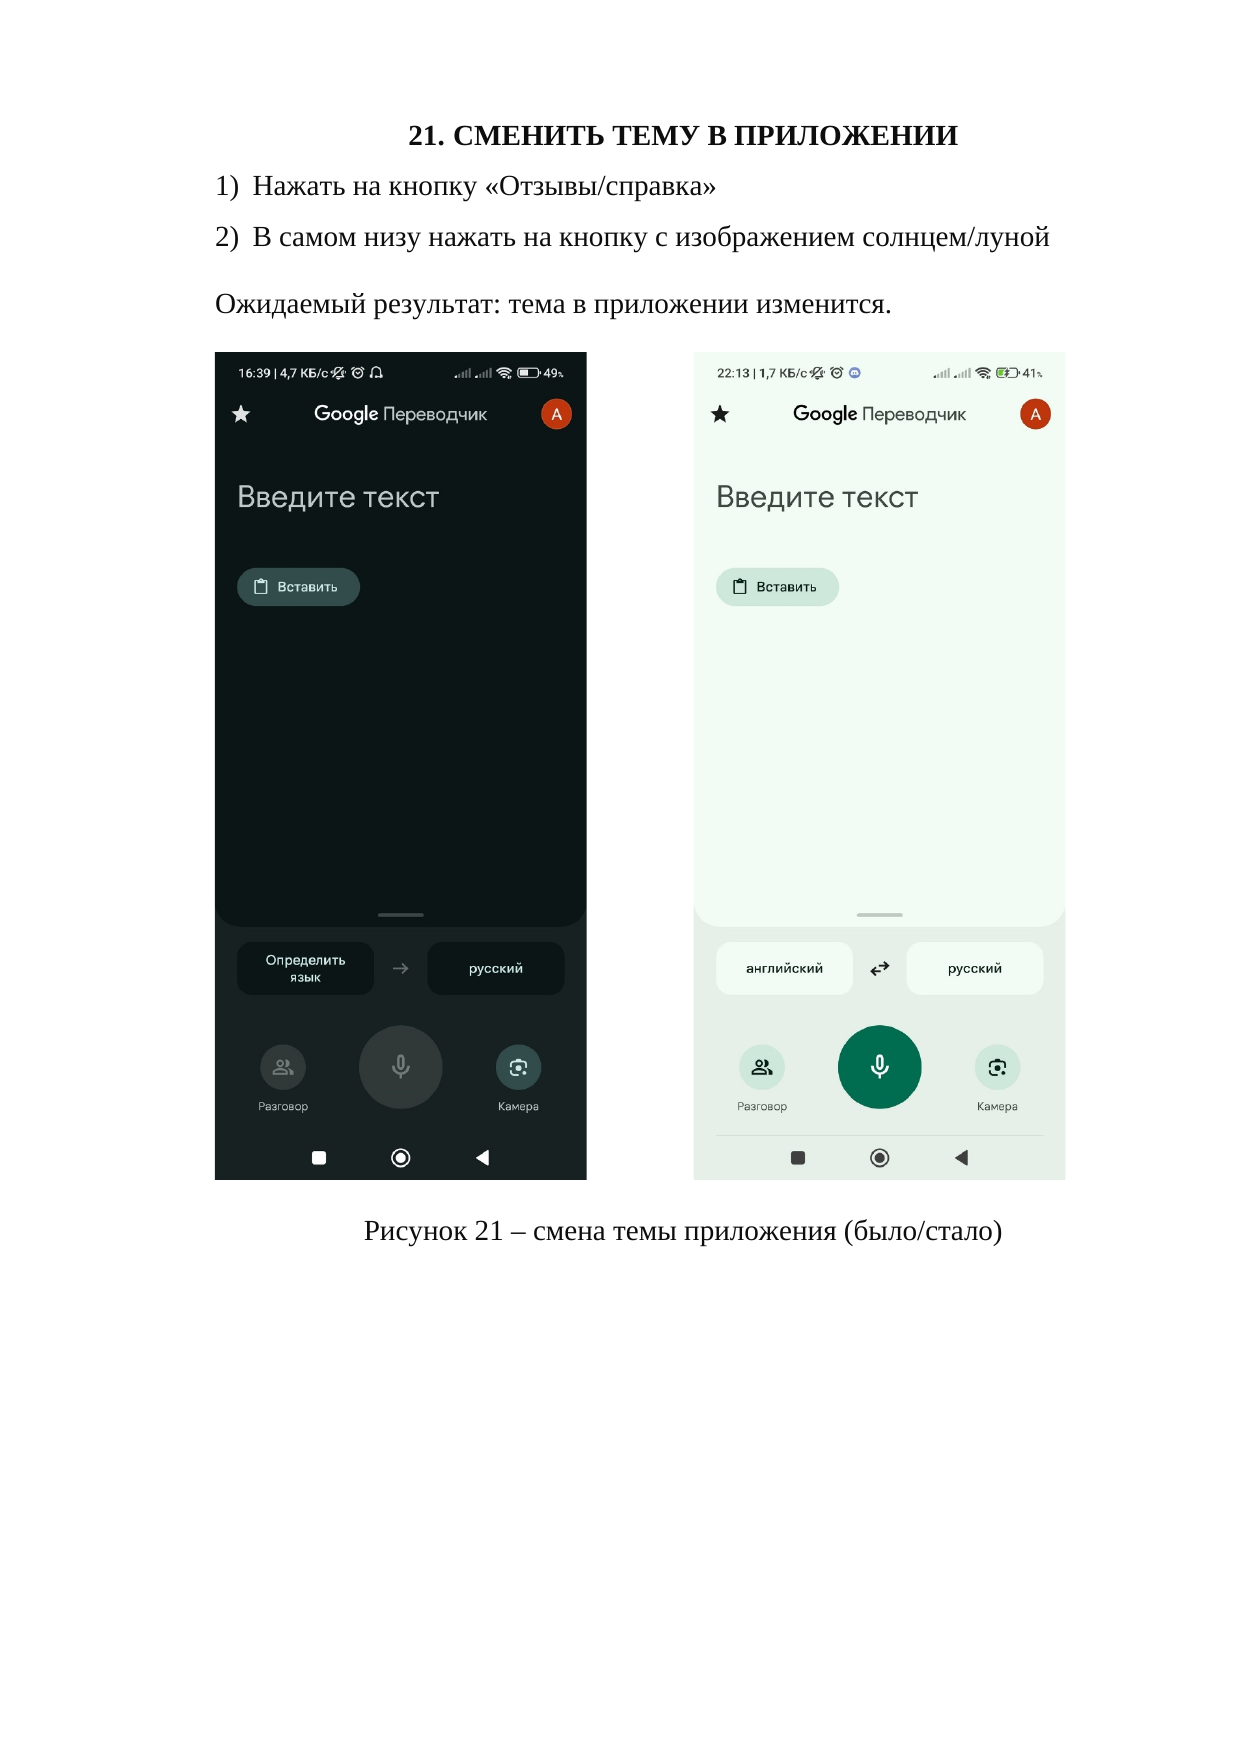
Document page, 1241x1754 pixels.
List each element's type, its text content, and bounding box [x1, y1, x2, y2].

picture [214, 352, 587, 1180]
picture [693, 352, 1066, 1180]
list СМЕНИТЬ ТЕМУ В ПРИЛОЖЕНИИ [215, 118, 1152, 152]
list В самом низу нажать на кнопку с изображением солнцем/луной [215, 219, 1152, 252]
list Нажать на кнопку «Отзывы/справка» [215, 168, 1152, 202]
text Ожидаемый результат: тема в приложении изменится. [215, 286, 1152, 319]
text Рисунок 21 – смена темы приложения (было/стало) [215, 1213, 1152, 1246]
